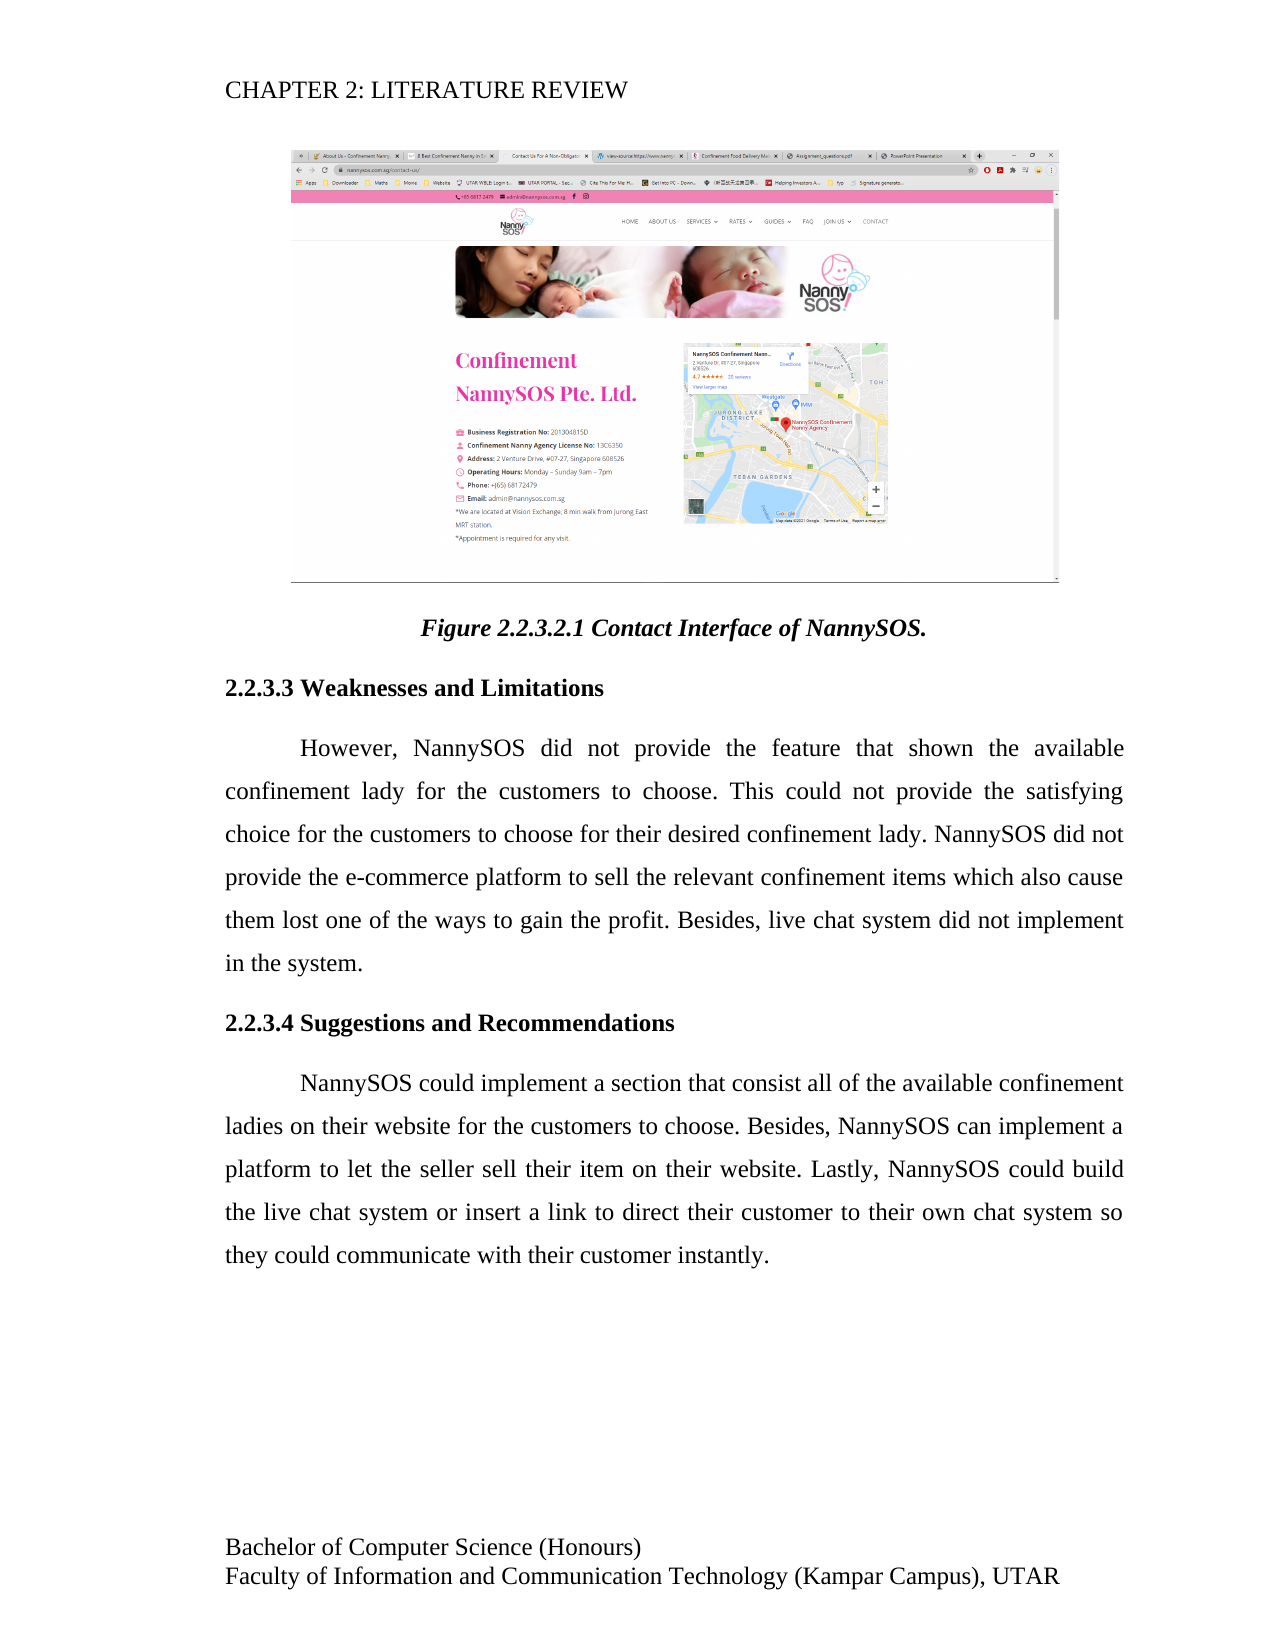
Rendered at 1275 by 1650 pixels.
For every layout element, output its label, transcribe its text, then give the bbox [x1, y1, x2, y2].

text 2.2.3.4 Suggestions and Recommendations [225, 1008, 1125, 1037]
text 2.2.3.3 Weaknesses and Limitations [225, 673, 1125, 702]
text Figure 2.2.3.2.1 Contact Interface of NannySOS. [225, 613, 1125, 642]
text NannySOS could implement a section that consist all of the available confinement ladies on their website for the customers to choose. Besides, NannySOS can implement a platform to let the seller sell their item on their website. Lastly, NannySOS could build the live chat system or insert a link to direct their customer to their own chat system so they could communicate with their customer instantly. [225, 1068, 1125, 1269]
text However, NannySOS did not provide the feature that shown the available confinement lady for the customers to choose. This could not provide the satisfying choice for the customers to choose for their desired confinement lady. NannySOS did not provide the e-commerce platform to sell the relevant confinement items which also cause them lost one of the ways to gain the profit. Besides, live chat system did not implement in the system. [225, 733, 1125, 977]
picture [291, 150, 1060, 583]
